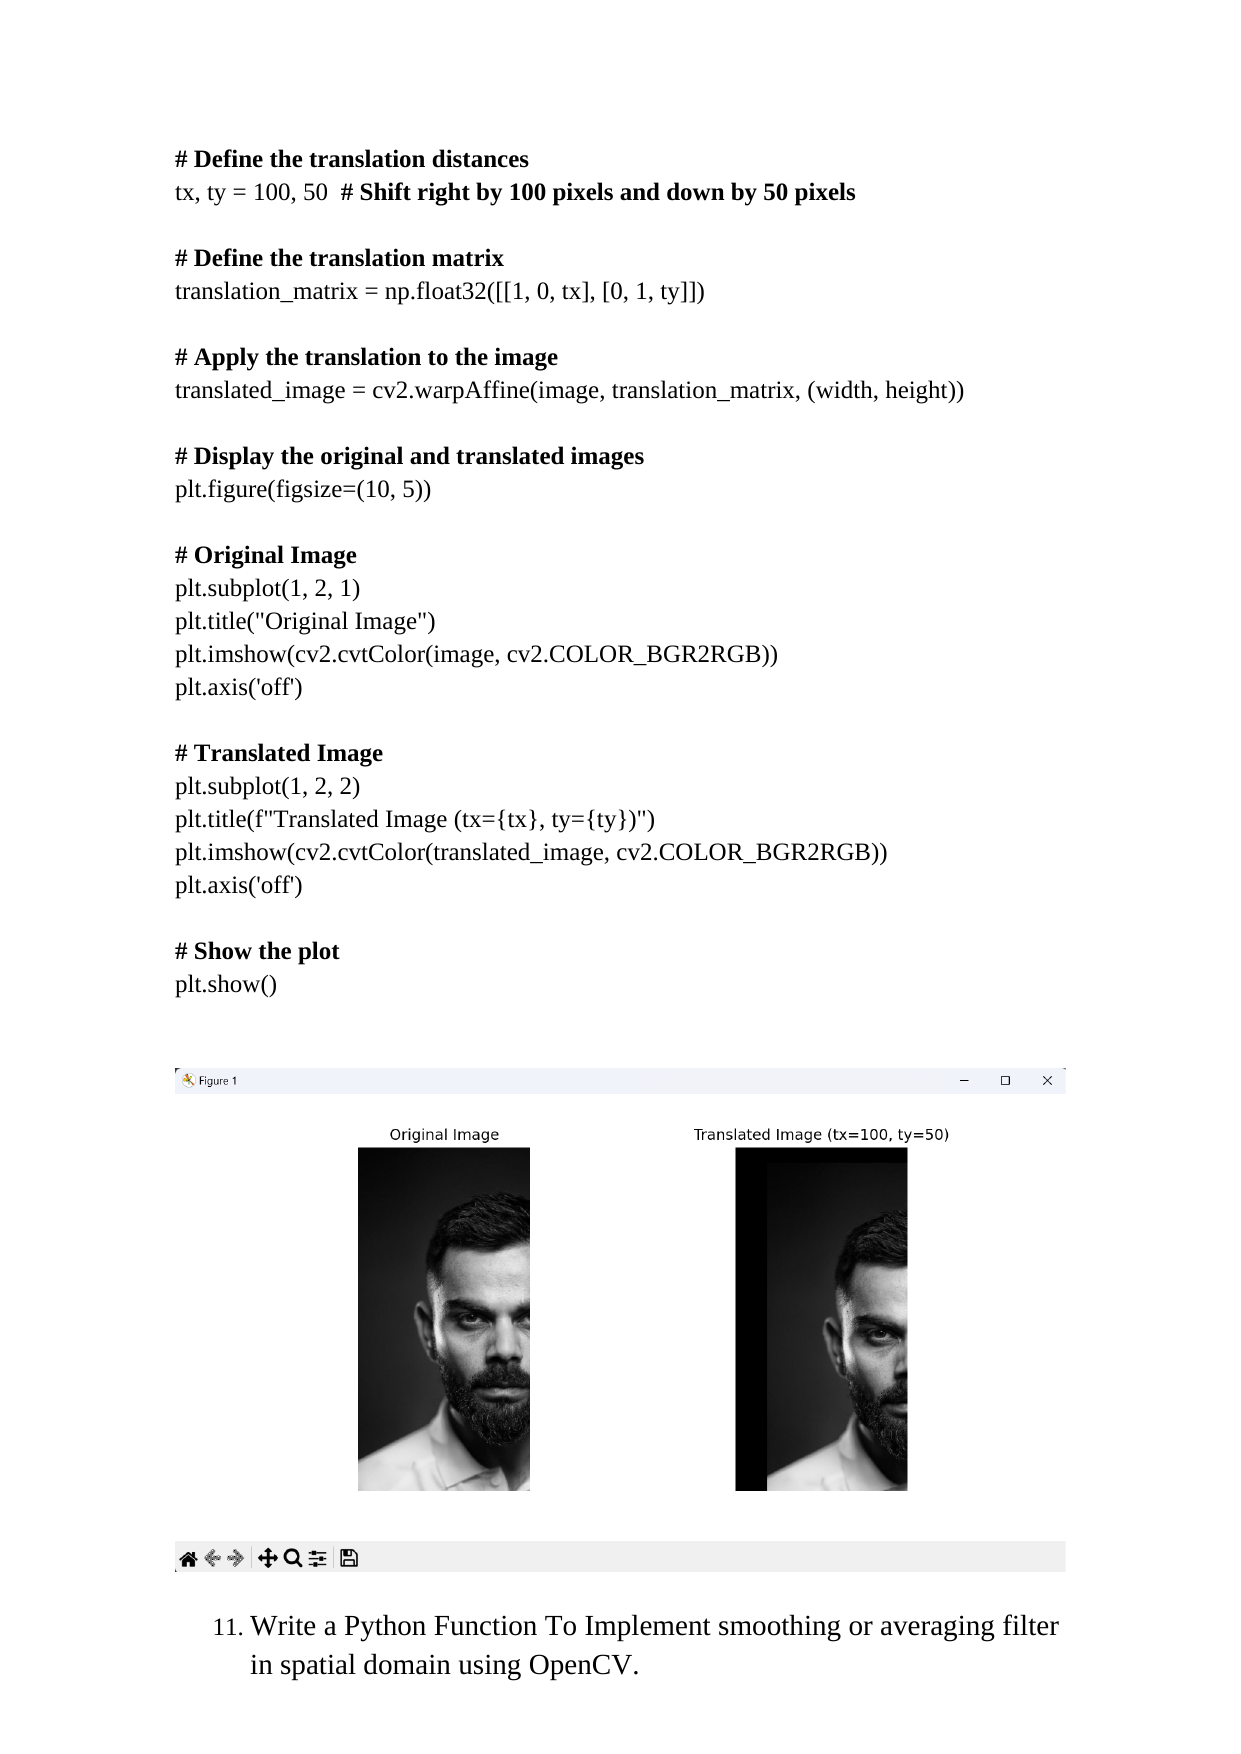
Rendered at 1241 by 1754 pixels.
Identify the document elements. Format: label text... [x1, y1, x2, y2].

text plt.imshow(cv2.cvtColor(image, cv2.COLOR_BGR2RGB)) [175, 639, 1065, 668]
text plt.show() [175, 969, 1065, 998]
text plt.axis('off') [175, 672, 1065, 701]
text plt.title(f"Translated Image (tx={tx}, ty={ty})") [175, 804, 1065, 833]
text plt.imshow(cv2.cvtColor(translated_image, cv2.COLOR_BGR2RGB)) [175, 837, 1065, 866]
text plt.title("Original Image") [175, 606, 1065, 635]
text # Define the translation distances [175, 144, 1065, 172]
text tx, ty = 100, 50 # Shift right by 100 pixels and down by 50 pixels [175, 177, 1065, 206]
text # Display the original and translated images [175, 441, 1065, 470]
text # Apply the translation to the image [175, 342, 1065, 371]
text plt.figure(figsize=(10, 5)) [175, 474, 1065, 503]
text translation_matrix = np.float32([[1, 0, tx], [0, 1, ty]]) [175, 276, 1065, 304]
picture [175, 1068, 1066, 1572]
text # Original Image [175, 540, 1065, 569]
text # Translated Image [175, 738, 1065, 767]
text plt.subplot(1, 2, 1) [175, 573, 1065, 602]
text # Define the translation matrix [175, 243, 1065, 272]
text plt.subplot(1, 2, 2) [175, 771, 1065, 800]
list Write a Python Function To Implement smoothing or averaging filter in spatial domain using OpenCV. [212, 1608, 1065, 1681]
text plt.axis('off') [175, 870, 1065, 899]
text translated_image = cv2.warpAffine(image, translation_matrix, (width, height)) [175, 375, 1065, 404]
text # Show the plot [175, 936, 1065, 965]
